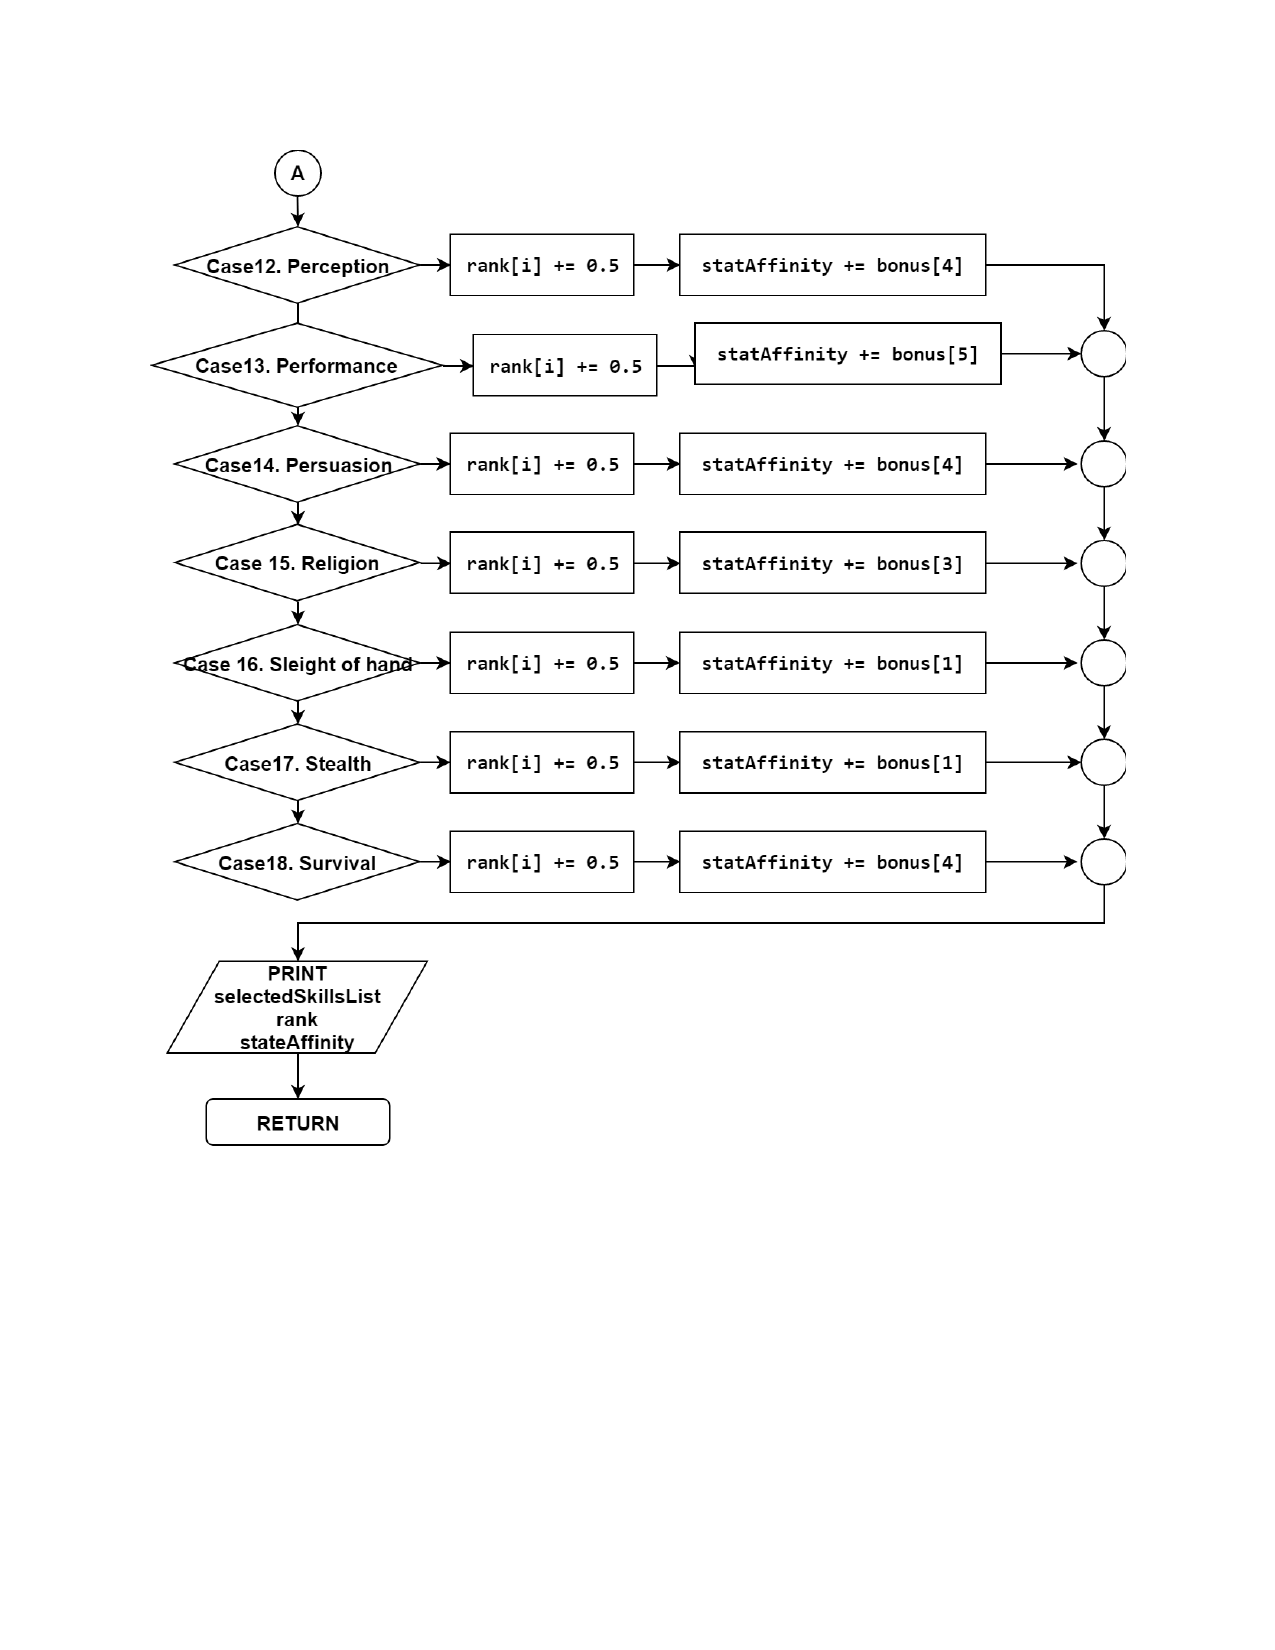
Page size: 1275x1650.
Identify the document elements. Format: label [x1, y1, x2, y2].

picture [150, 150, 1126, 1211]
